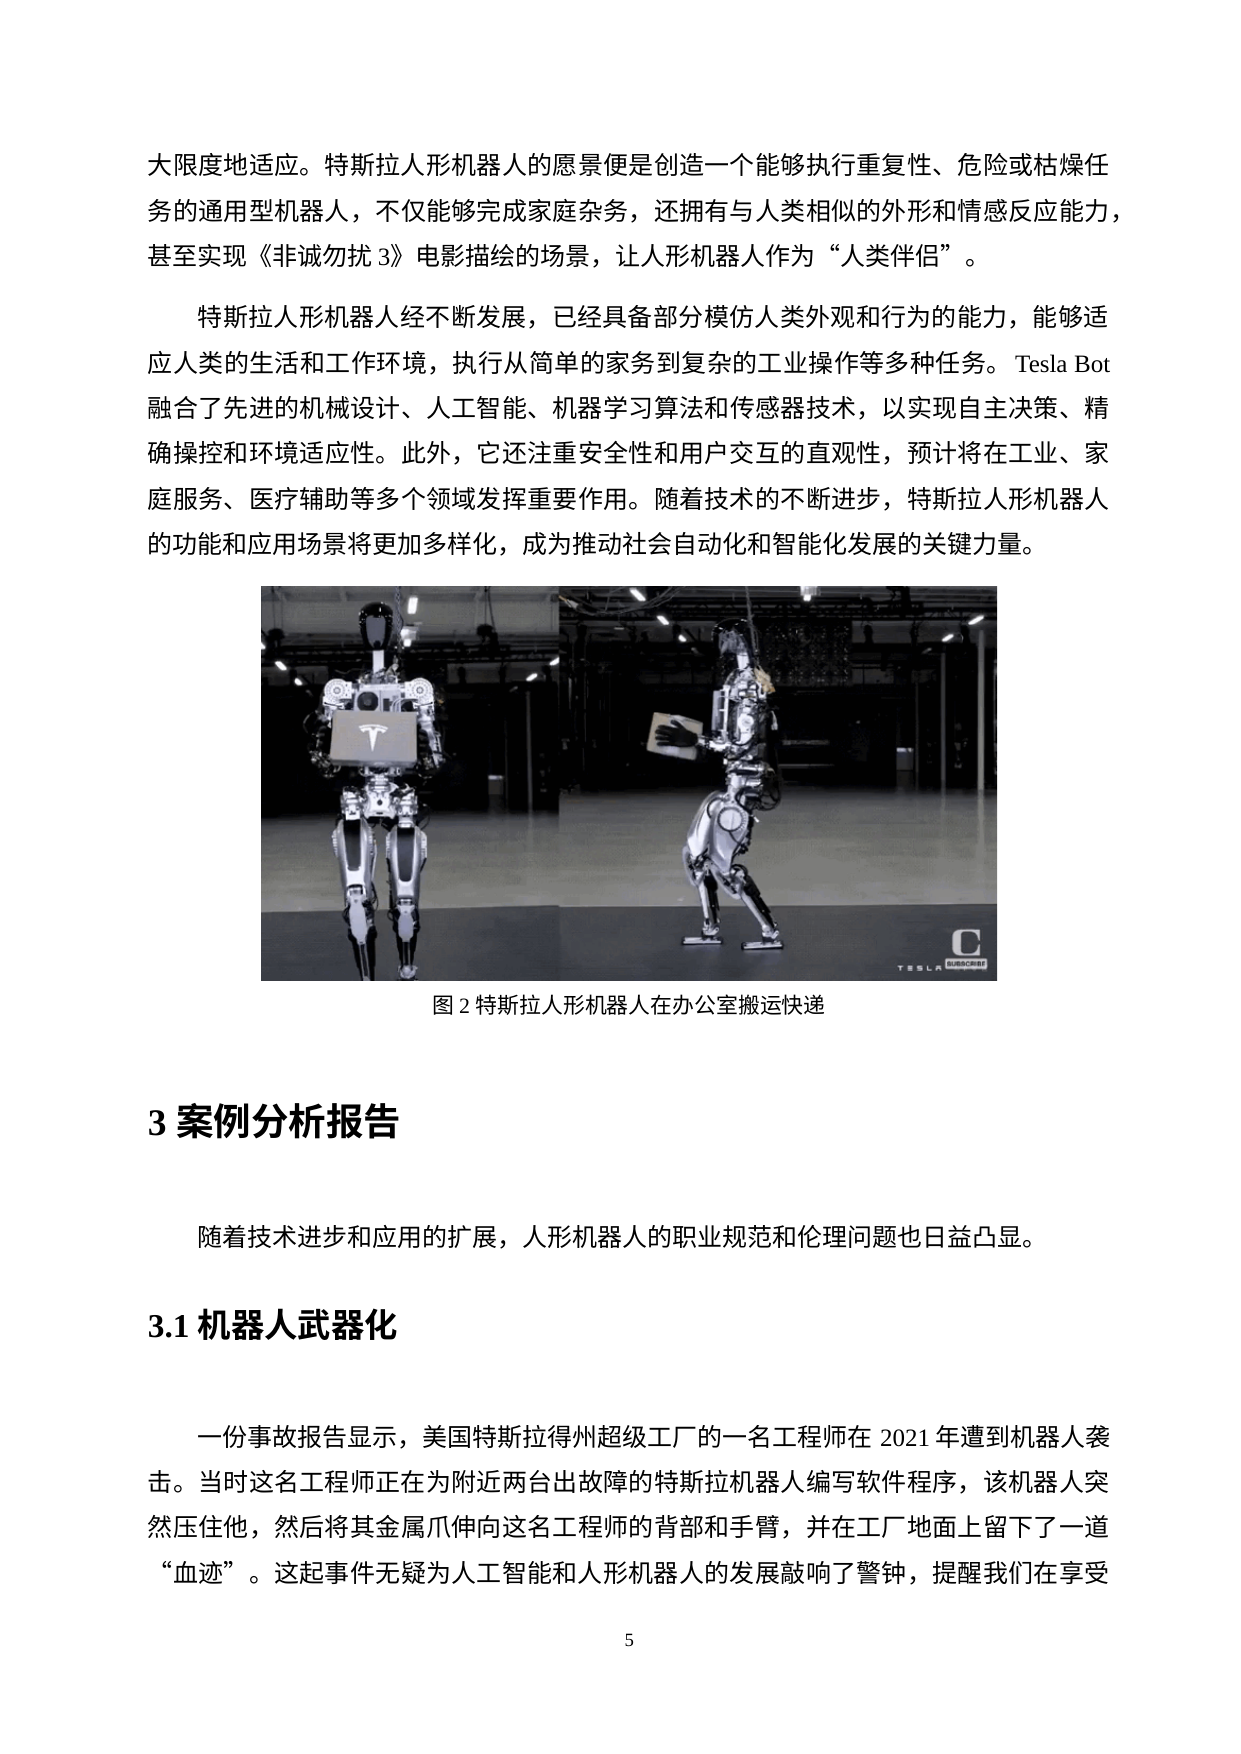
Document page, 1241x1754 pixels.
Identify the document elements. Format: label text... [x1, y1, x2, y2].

picture [261, 586, 998, 981]
text 特斯拉人形机器人经不断发展，已经具备部分模仿人类外观和行为的能力，能够适应人类的生活和工作环境，执行从简单的家务到复杂的工业操作等多种任务。Tesla Bot融合了先进的机械设计、人工智能、机器学习算法和传感器技术，以实现自主决策、精确操控和环境适应性。此外，它还注重安全性和用户交互的直观性，预计将在工业、家庭服务、医疗辅助等多个领域发挥重要作用。随着技术的不断进步，特斯拉人形机器人的功能和应用场景将更加多样化，成为推动社会自动化和智能化发展的关键力量。 [148, 298, 1110, 561]
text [148, 146, 1110, 273]
text 随着技术进步和应用的扩展，人形机器人的职业规范和伦理问题也日益凸显。 [148, 1218, 1110, 1254]
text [148, 1417, 1110, 1589]
subtitle 3 案例分析报告 [148, 1086, 1110, 1151]
text 图2 特斯拉人形机器人在办公室搬运快递 [148, 988, 1110, 1019]
subtitle 3.1 机器人武器化 [148, 1290, 1110, 1355]
